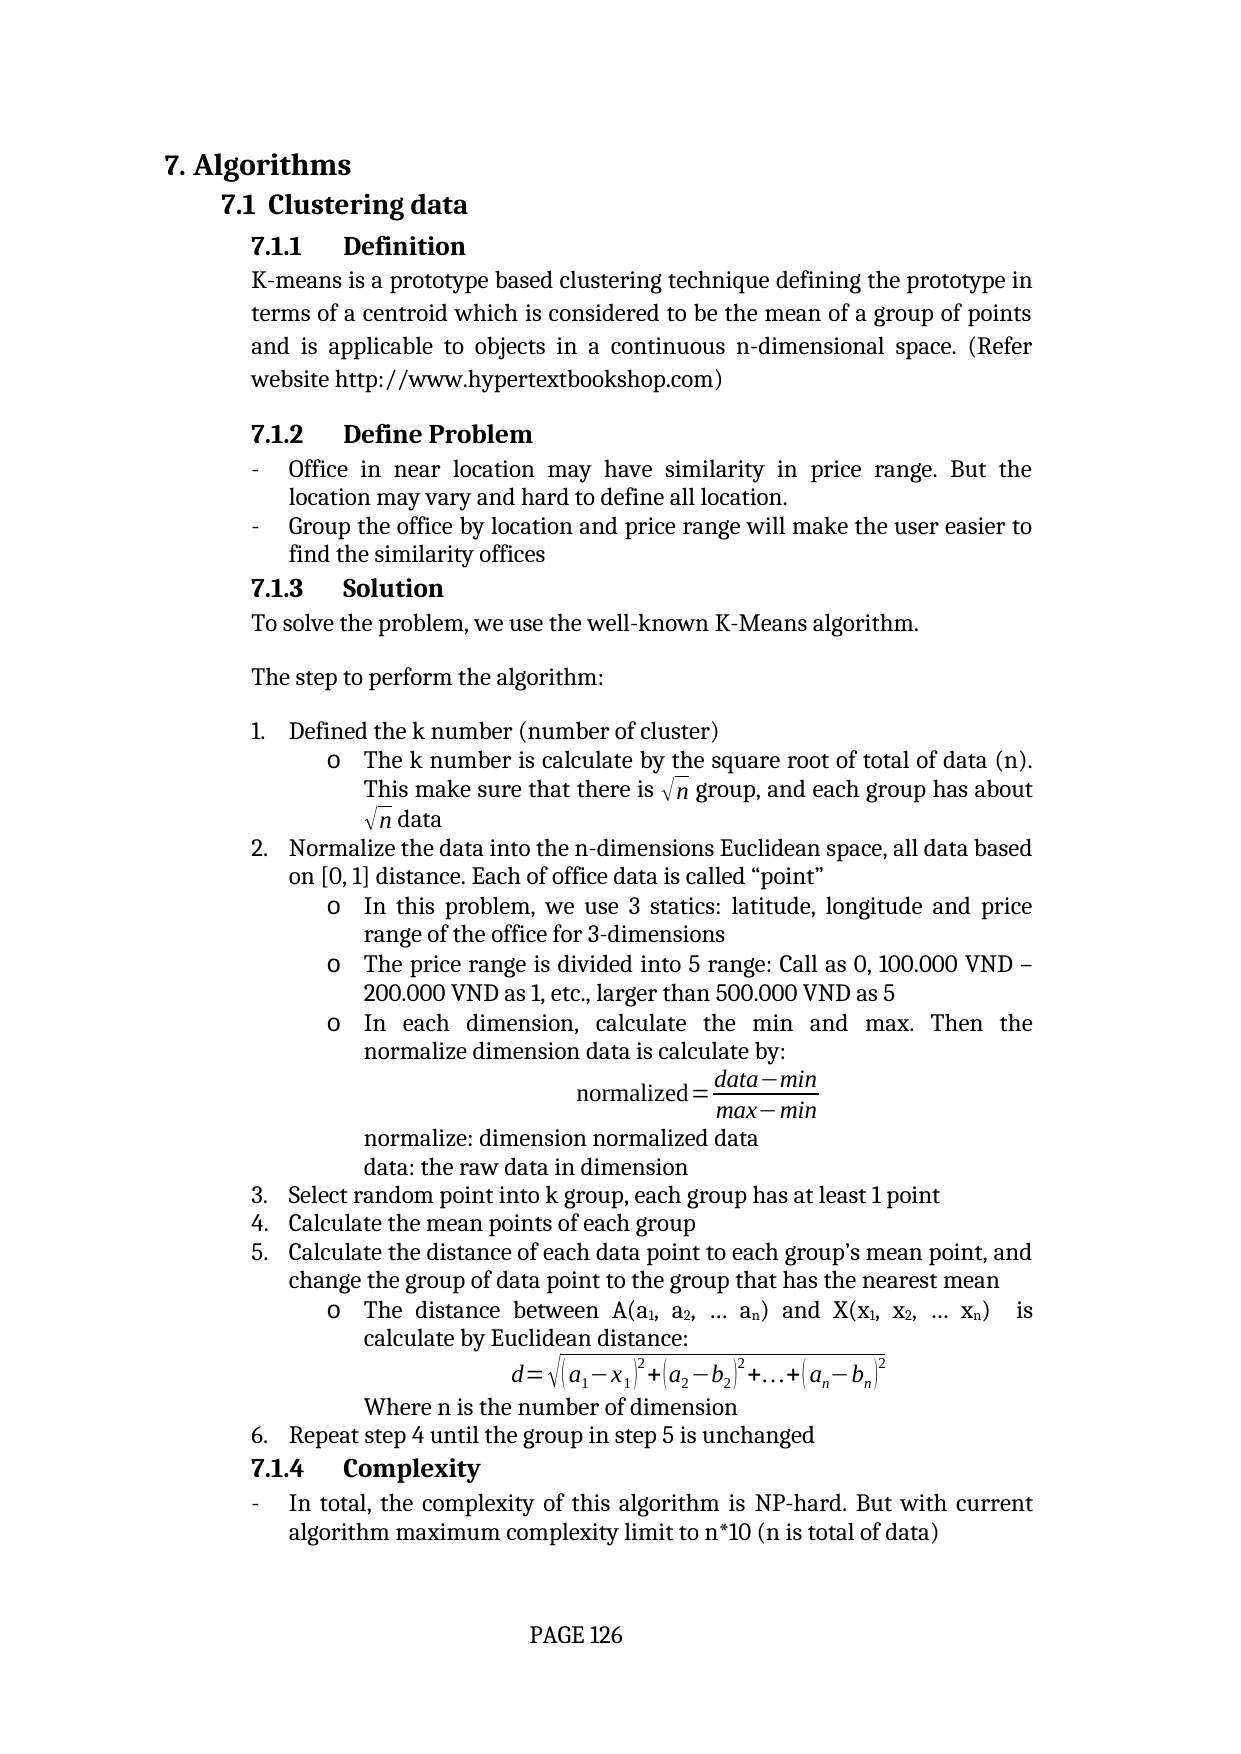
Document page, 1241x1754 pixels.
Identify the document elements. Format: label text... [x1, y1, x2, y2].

text To solve the problem, we use the well-known K-Means algorithm. [251, 609, 1033, 637]
subtitle Complexity [251, 1453, 1033, 1484]
list In each dimension, calculate the min and max. Then the normalize dimension data is calculate by: [326, 1007, 1033, 1065]
text K-means is a prototype based clustering technique defining the prototype in terms of a centroid which is considered to be the mean of a group of points and is applicable to objects in a continuous n-dimensional space. (Refer website http://www.hypertextbookshop.com) [251, 266, 1033, 394]
list data: the raw data in dimension [364, 1152, 1033, 1181]
subtitle Algorithms [164, 148, 1035, 184]
list Normalize the data into the n-dimensions Euclidean space, all data based on [0, 1] distance. Each of office data is called “point” [251, 834, 1033, 891]
list normalize: dimension normalized data [364, 1124, 1033, 1152]
list Office in near location may have similarity in price range. But the location may vary and hard to define all location. [251, 455, 1033, 512]
subtitle Definition [251, 231, 1033, 262]
list Group the office by location and price range will make the user easier to find the similarity offices [251, 512, 1033, 569]
list The k number is calculate by the square root of total of data (n). This make sure that there is group, and each group has about data [326, 745, 1033, 834]
list Calculate the mean points of each group [251, 1209, 1033, 1237]
list In total, the complexity of this algorithm is NP-hard. But with current algorithm maximum complexity limit to n*10 (n is total of data) [251, 1489, 1033, 1546]
list The price range is divided into 5 range: Call as 0, 100.000 VND – 200.000 VND as 1, etc., larger than 500.000 VND as 5 [326, 949, 1033, 1007]
subtitle Clustering data [221, 188, 1033, 221]
list Calculate the distance of each data point to each group’s mean point, and change the group of data point to the group that has the nearest mean [251, 1237, 1033, 1294]
list In this problem, we use 3 statics: latitude, longitude and price range of the office for 3-dimensions [326, 891, 1033, 949]
subtitle Define Problem [251, 419, 1033, 450]
text The step to perform the algorithm: [251, 663, 1033, 691]
list Select random point into k group, each group has at least 1 point [251, 1181, 1033, 1209]
list Defined the k number (number of cluster) [251, 716, 1033, 745]
list The distance between A(a1, a2, … an) and X(x1, x2, … xn) is calculate by Euclidean distance: [326, 1294, 1033, 1353]
list Repeat step 4 until the group in step 5 is unchanged [251, 1421, 1033, 1449]
subtitle Solution [251, 573, 1033, 604]
list Where n is the number of dimension [364, 1392, 1033, 1421]
